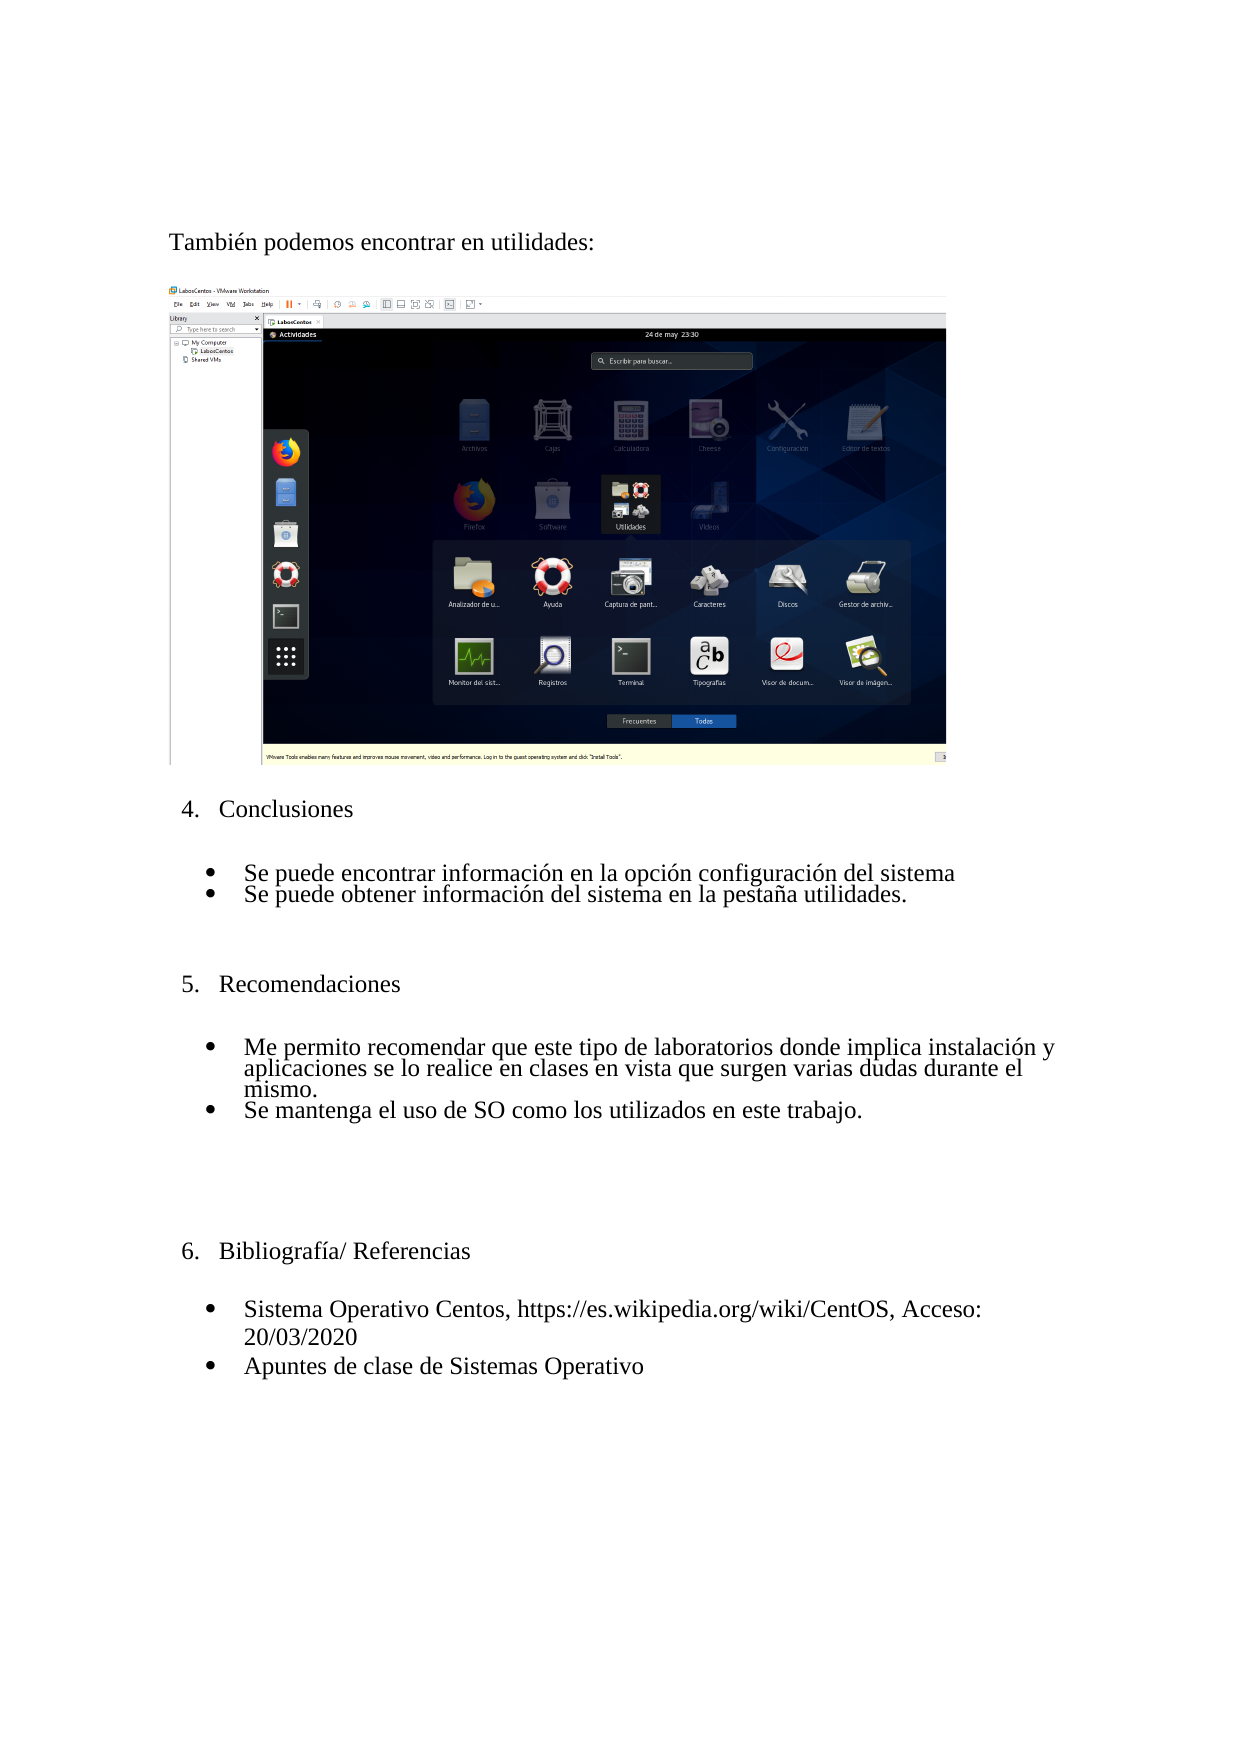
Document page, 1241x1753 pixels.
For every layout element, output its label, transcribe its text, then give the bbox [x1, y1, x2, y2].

text 6. Bibliografía/ Referencias [181, 1236, 1065, 1265]
text También podemos encontrar en utilidades: [169, 229, 1065, 256]
list Se mantenga el uso de SO como los utilizados en este trabajo. [206, 1102, 1065, 1122]
picture [168, 285, 947, 765]
text 5. Recomendaciones [181, 969, 1065, 997]
list Apuntes de clase de Sistemas Operativo [206, 1351, 1065, 1380]
text 4. Conclusiones [181, 794, 1065, 823]
list Se puede encontrar información en la opción configuración del sistema [206, 864, 1065, 885]
list Sistema Operativo Centos, https://es.wikipedia.org/wiki/CentOS, Acceso: 20/03/2020 [206, 1294, 1065, 1351]
list Se puede obtener información del sistema en la pestaña utilidades. [206, 885, 1065, 906]
list Me permito recomendar que este tipo de laboratorios donde implica instalación y aplicaciones se lo realice en clases en vista que surgen varias dudas durante el mismo. [206, 1039, 1065, 1102]
